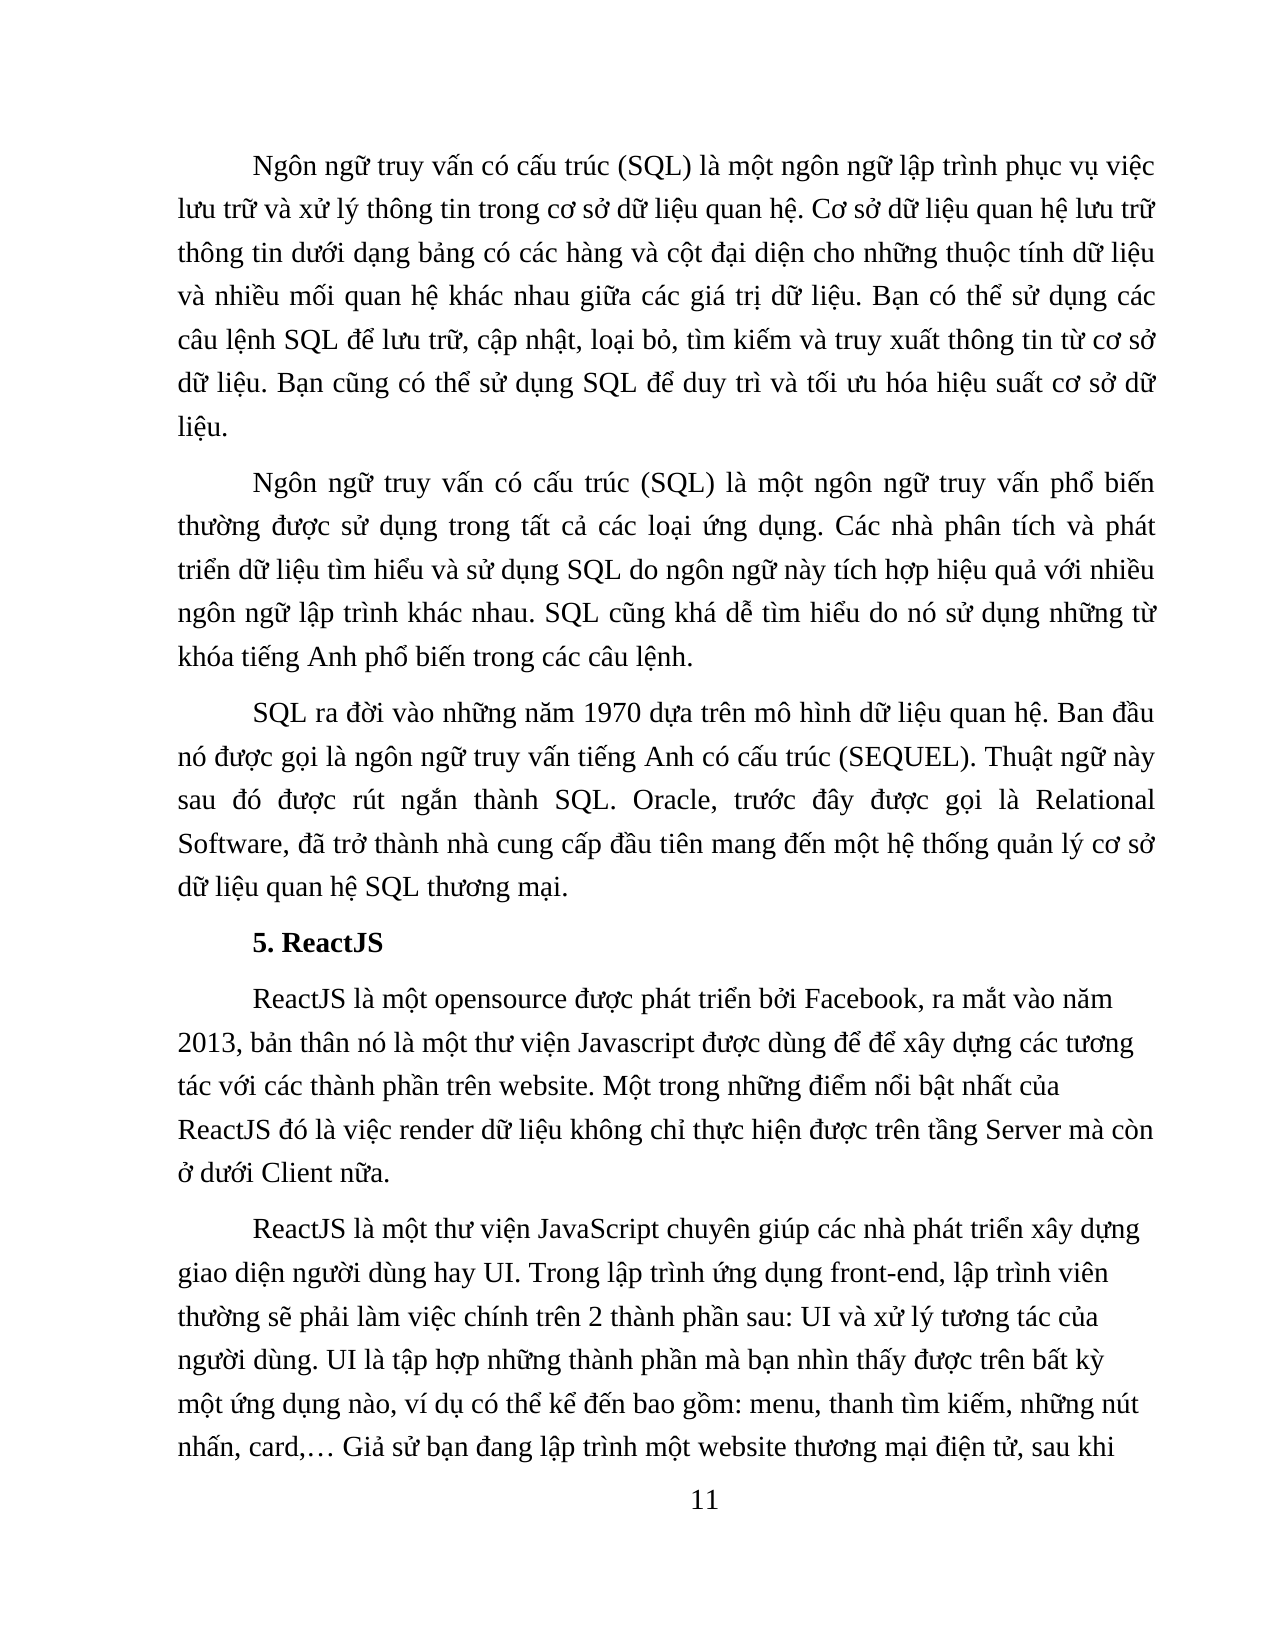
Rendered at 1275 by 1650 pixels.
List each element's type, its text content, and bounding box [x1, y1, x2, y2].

text SQL ra đời vào những năm 1970 dựa trên mô hình dữ liệu quan hệ. Ban đầu nó được gọi là ngôn ngữ truy vấn tiếng Anh có cấu trúc (SEQUEL). Thuật ngữ này sau đó được rút ngắn thành SQL. Oracle, trước đây được gọi là Relational Software, đã trở thành nhà cung cấp đầu tiên mang đến một hệ thống quản lý cơ sở dữ liệu quan hệ SQL thương mại. [177, 695, 1157, 903]
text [177, 1212, 1157, 1463]
text ReactJS là một opensource được phát triển bởi Facebook, ra mắt vào năm 2013, bản thân nó là một thư viện Javascript được dùng để để xây dựng các tương tác với các thành phần trên website. Một trong những điểm nổi bật nhất của ReactJS đó là việc render dữ liệu không chỉ thực hiện được trên tầng Server mà còn ở dưới Client nữa. [177, 981, 1157, 1189]
text Ngôn ngữ truy vấn có cấu trúc (SQL) là một ngôn ngữ truy vấn phổ biến thường được sử dụng trong tất cả các loại ứng dụng. Các nhà phân tích và phát triển dữ liệu tìm hiểu và sử dụng SQL do ngôn ngữ này tích hợp hiệu quả với nhiều ngôn ngữ lập trình khác nhau. SQL cũng khá dễ tìm hiểu do nó sử dụng những từ khóa tiếng Anh phổ biến trong các câu lệnh. [177, 465, 1157, 673]
text Ngôn ngữ truy vấn có cấu trúc (SQL) là một ngôn ngữ lập trình phục vụ việc lưu trữ và xử lý thông tin trong cơ sở dữ liệu quan hệ. Cơ sở dữ liệu quan hệ lưu trữ thông tin dưới dạng bảng có các hàng và cột đại diện cho những thuộc tính dữ liệu và nhiều mối quan hệ khác nhau giữa các giá trị dữ liệu. Bạn có thể sử dụng các câu lệnh SQL để lưu trữ, cập nhật, loại bỏ, tìm kiếm và truy xuất thông tin từ cơ sở dữ liệu. Bạn cũng có thể sử dụng SQL để duy trì và tối ưu hóa hiệu suất cơ sở dữ liệu. [177, 148, 1157, 442]
text ReactJS [252, 925, 1157, 959]
